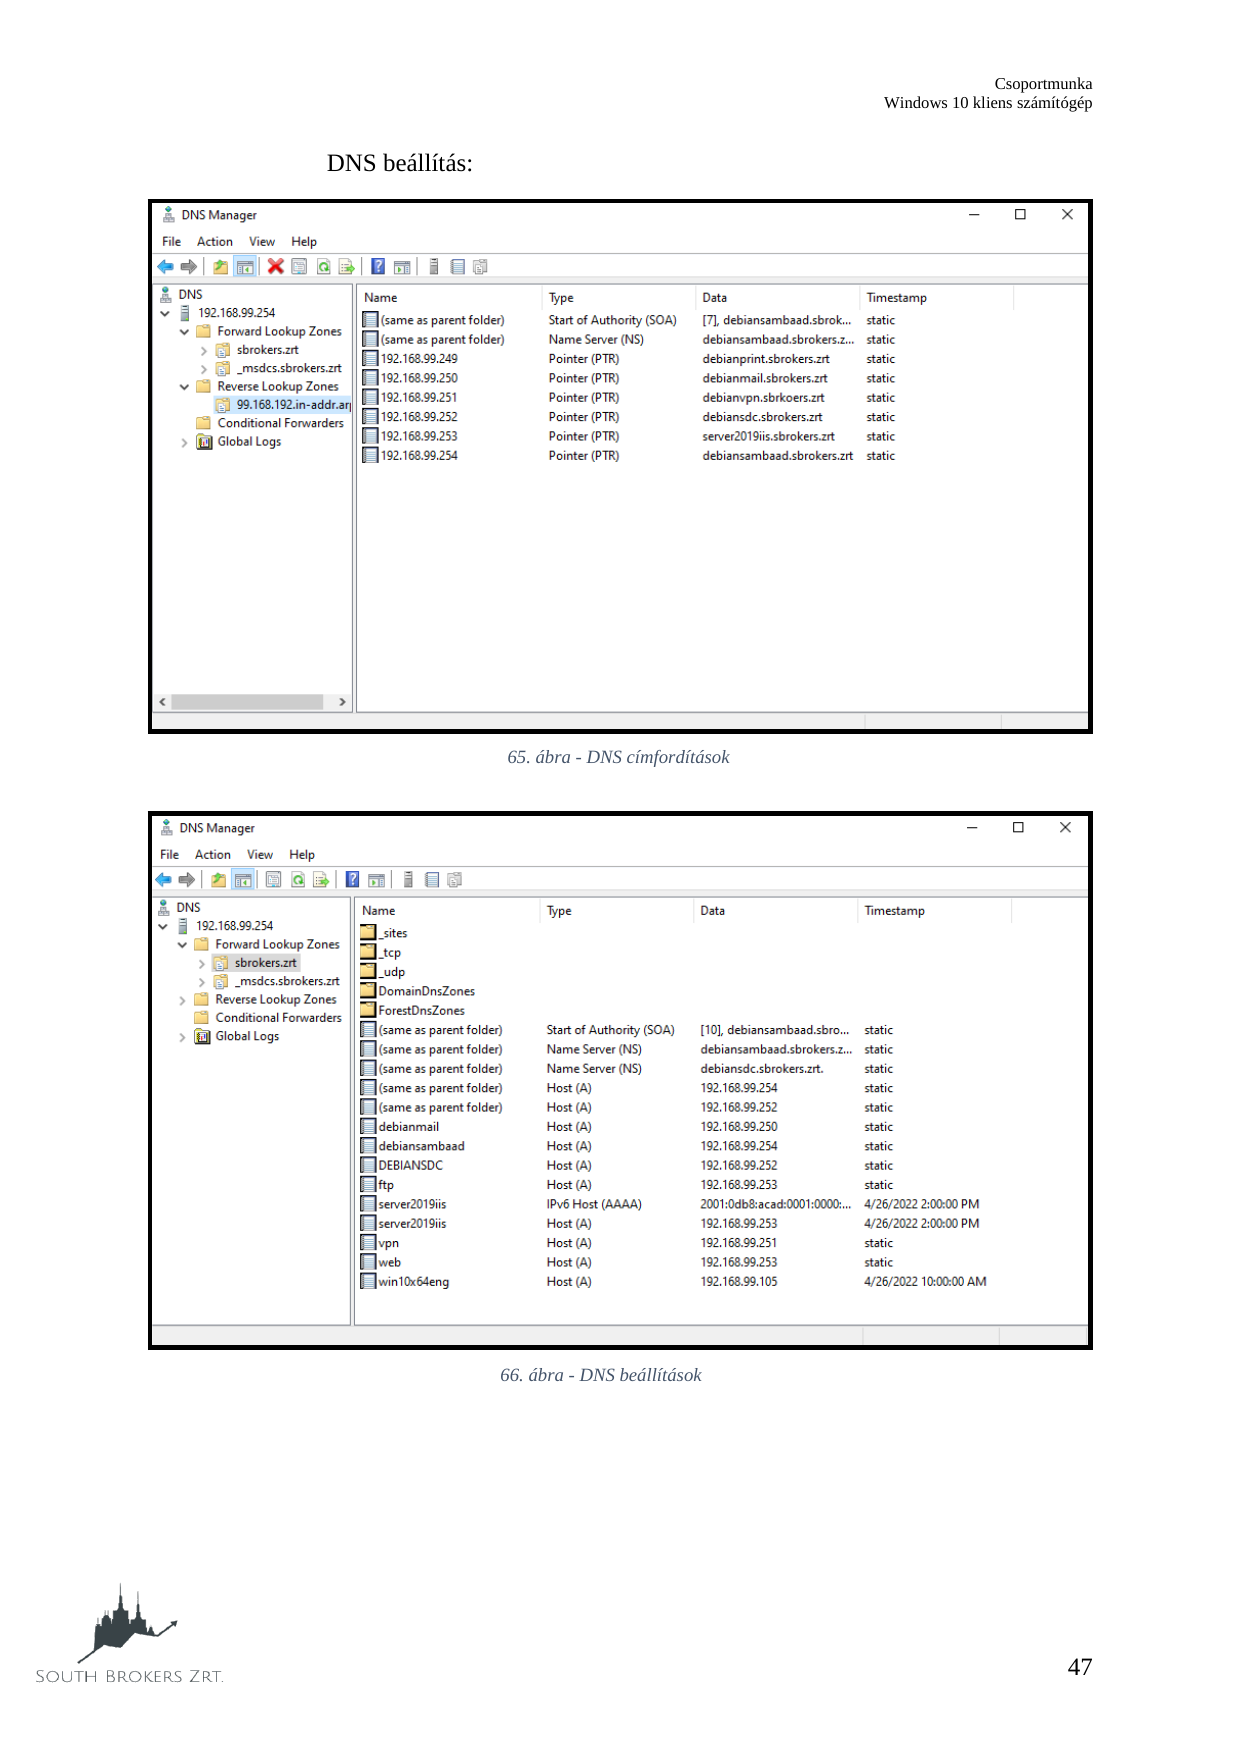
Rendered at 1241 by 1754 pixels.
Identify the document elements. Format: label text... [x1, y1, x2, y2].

picture [152, 203, 1088, 729]
text DNS beállítás: [268, 148, 1093, 176]
picture [152, 816, 1088, 1345]
picture [0, 1531, 255, 1754]
